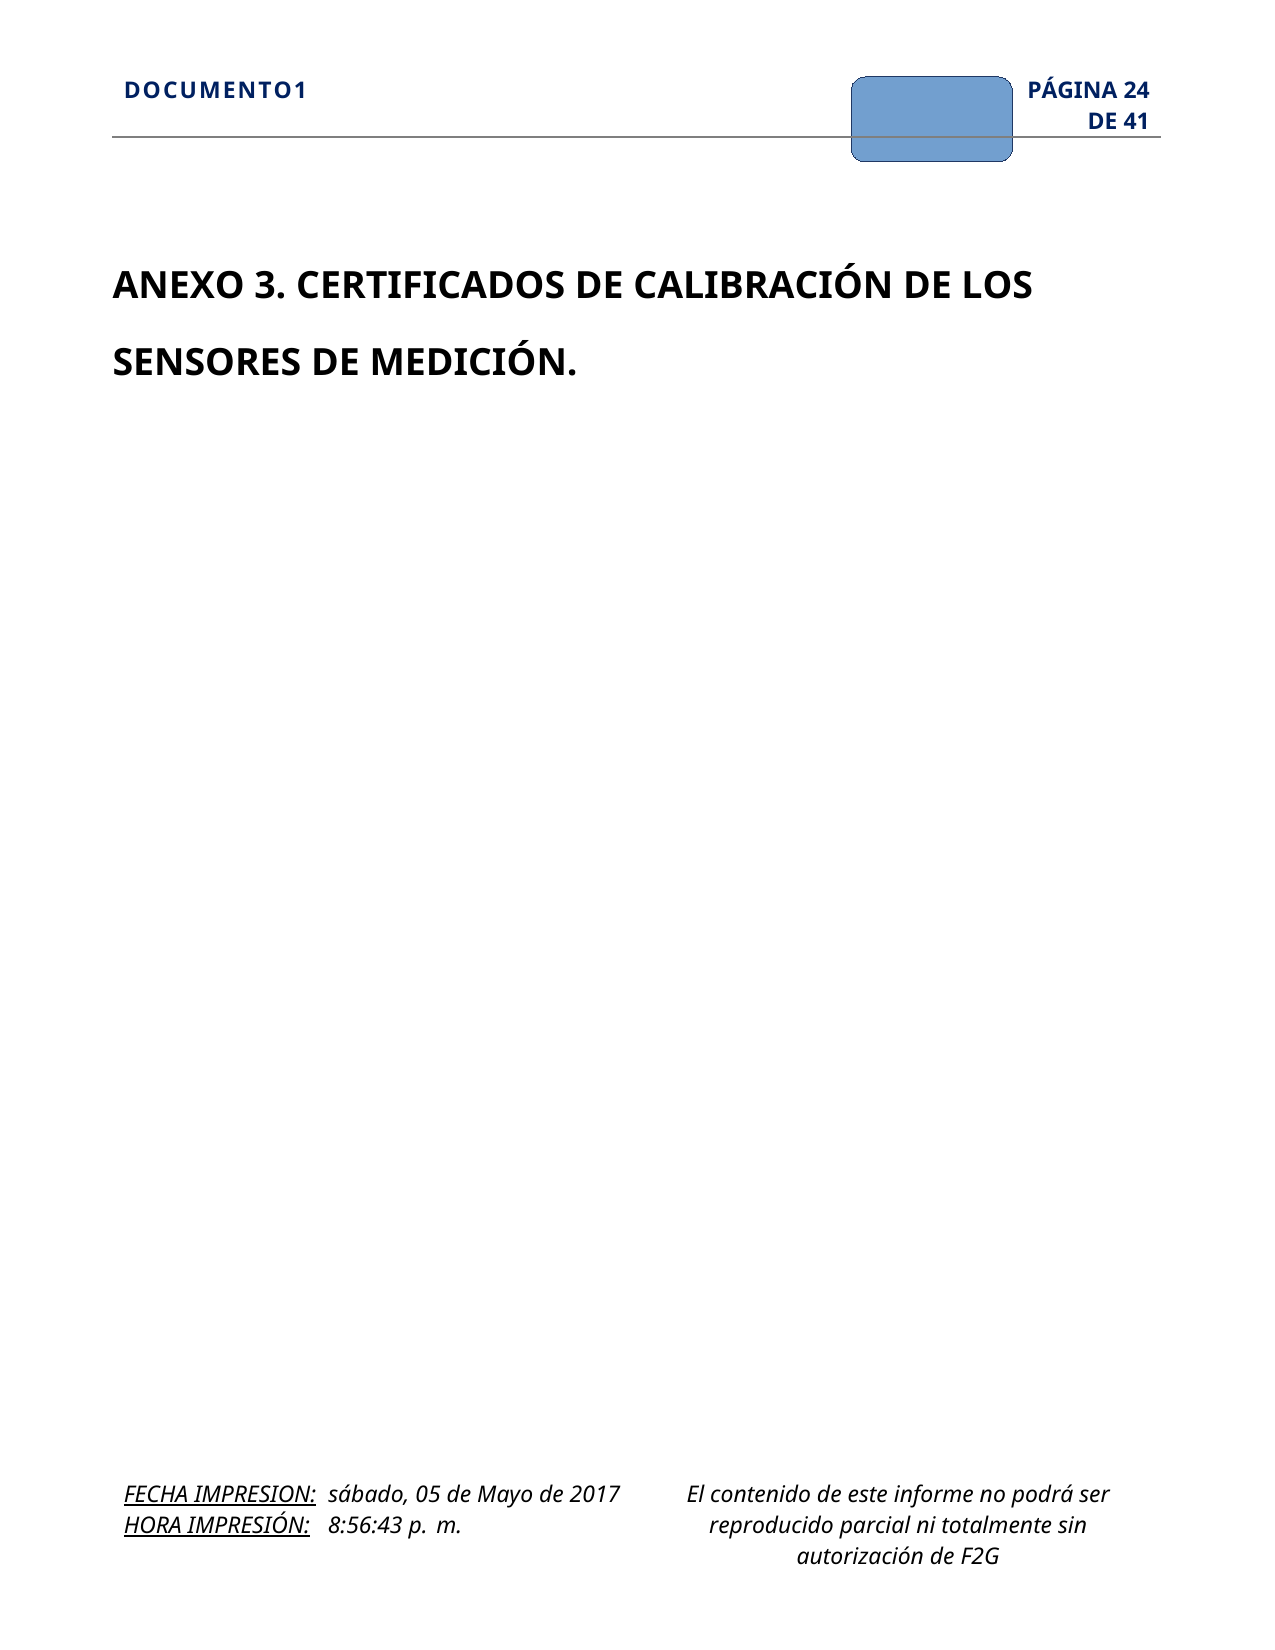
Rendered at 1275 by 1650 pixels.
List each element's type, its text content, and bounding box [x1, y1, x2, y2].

text ANEXO 3. CERTIFICADOS DE CALIBRACIÓN DE LOS SENSORES DE MEDICIÓN. [112, 259, 1163, 386]
